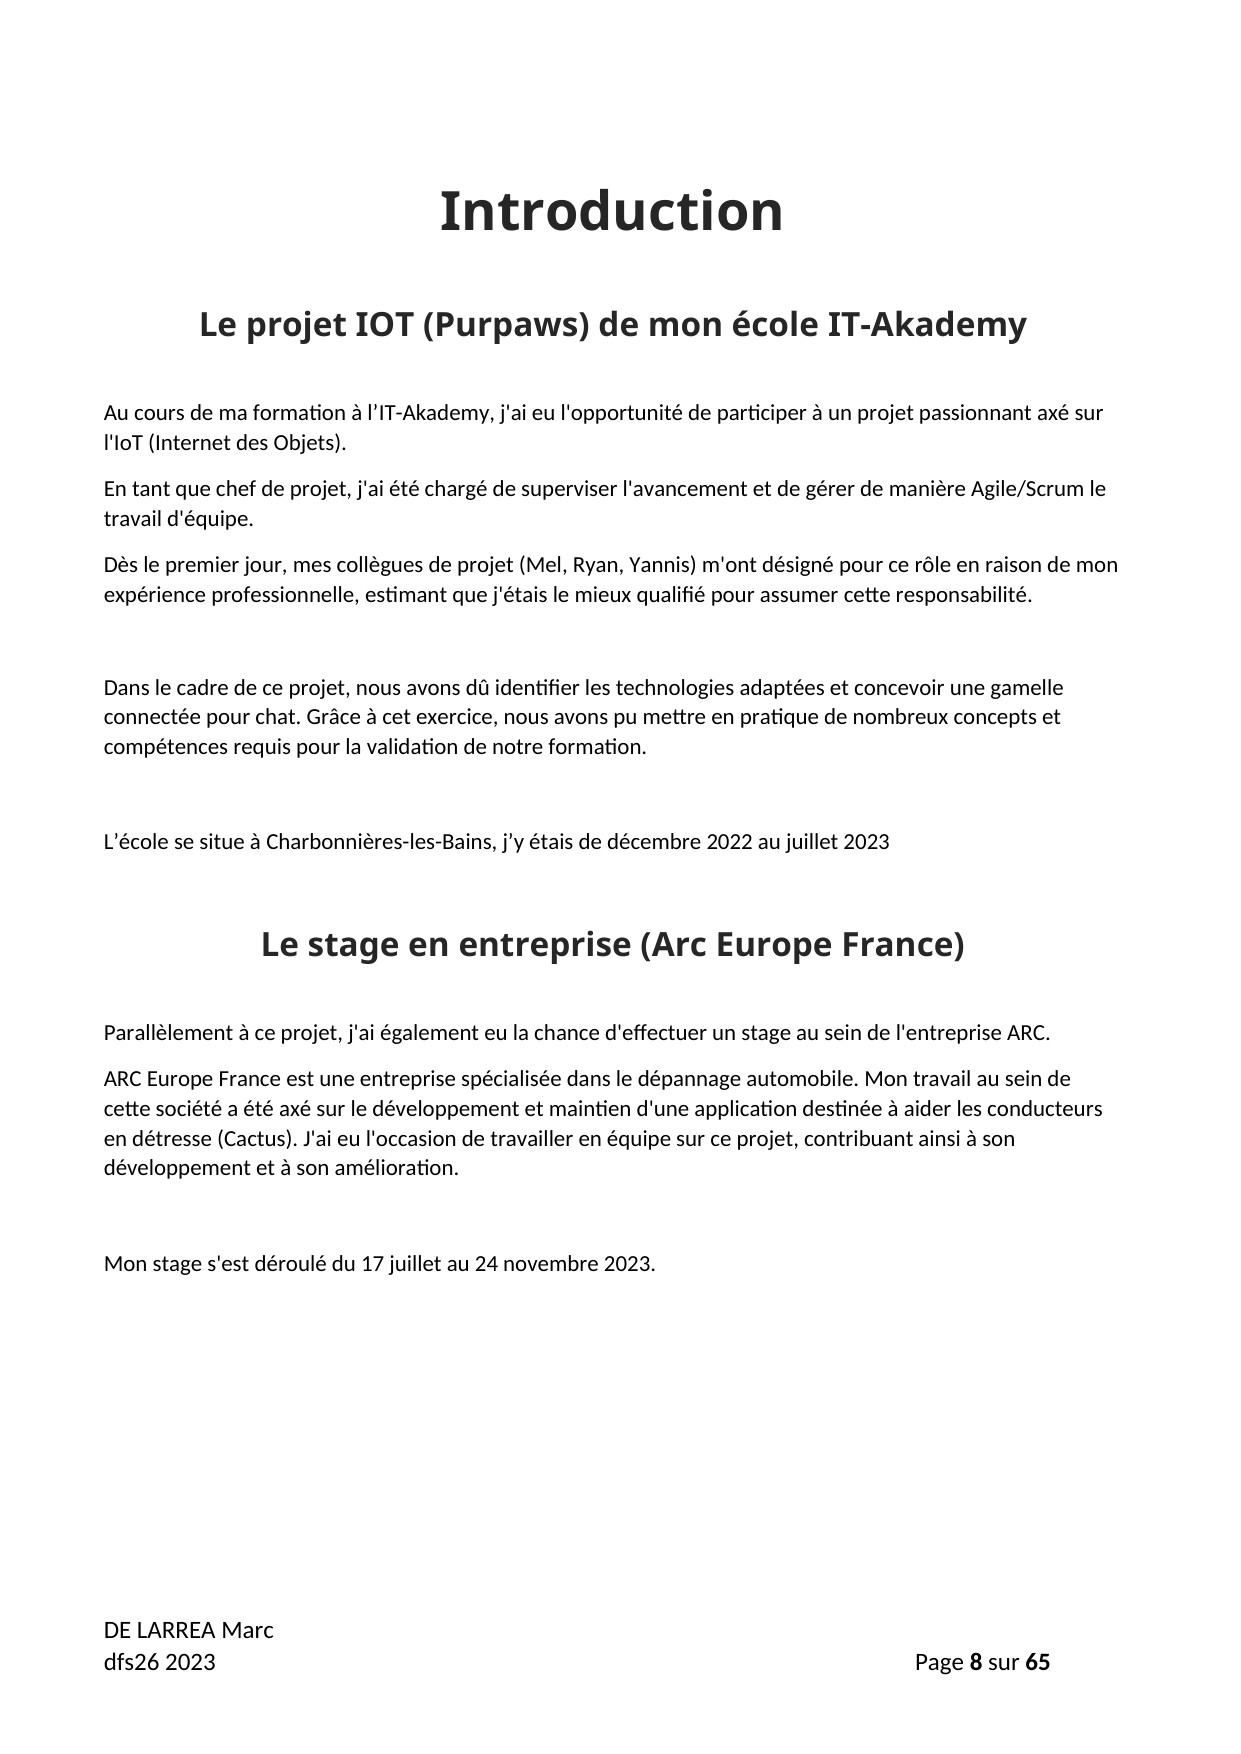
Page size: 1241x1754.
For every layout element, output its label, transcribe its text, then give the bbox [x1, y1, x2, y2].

text L’école se situe à Charbonnières-les-Bains, j’y étais de décembre 2022 au juillet 2023 [103, 827, 1122, 855]
text Mon stage s'est déroulé du 17 juillet au 24 novembre 2023. [103, 1249, 1122, 1277]
text Dans le cadre de ce projet, nous avons dû identifier les technologies adaptées et concevoir une gamelle connectée pour chat. Grâce à cet exercice, nous avons pu mettre en pratique de nombreux concepts et compétences requis pour la validation de notre formation. [103, 673, 1122, 760]
subtitle Le stage en entreprise (Arc Europe France) [103, 921, 1122, 966]
text Dès le premier jour, mes collègues de projet (Mel, Ryan, Yannis) m'ont désigné pour ce rôle en raison de mon expérience professionnelle, estimant que j'étais le mieux qualifié pour assumer cette responsabilité. [103, 550, 1122, 608]
subtitle Introduction [103, 173, 1122, 246]
text ARC Europe France est une entreprise spécialisée dans le dépannage automobile. Mon travail au sein de cette société a été axé sur le développement et maintien d'une application destinée à aider les conducteurs en détresse (Cactus). J'ai eu l'occasion de travailler en équipe sur ce projet, contribuant ainsi à son développement et à son amélioration. [103, 1064, 1122, 1182]
subtitle Le projet IOT (Purpaws) de mon école IT-Akademy [103, 301, 1122, 347]
text Parallèlement à ce projet, j'ai également eu la chance d'effectuer un stage au sein de l'entreprise ARC. [103, 1018, 1122, 1046]
text Au cours de ma formation à l’IT-Akademy, j'ai eu l'opportunité de participer à un projet passionnant axé sur l'IoT (Internet des Objets). [103, 398, 1122, 456]
text En tant que chef de projet, j'ai été chargé de superviser l'avancement et de gérer de manière Agile/Scrum le travail d'équipe. [103, 474, 1122, 532]
